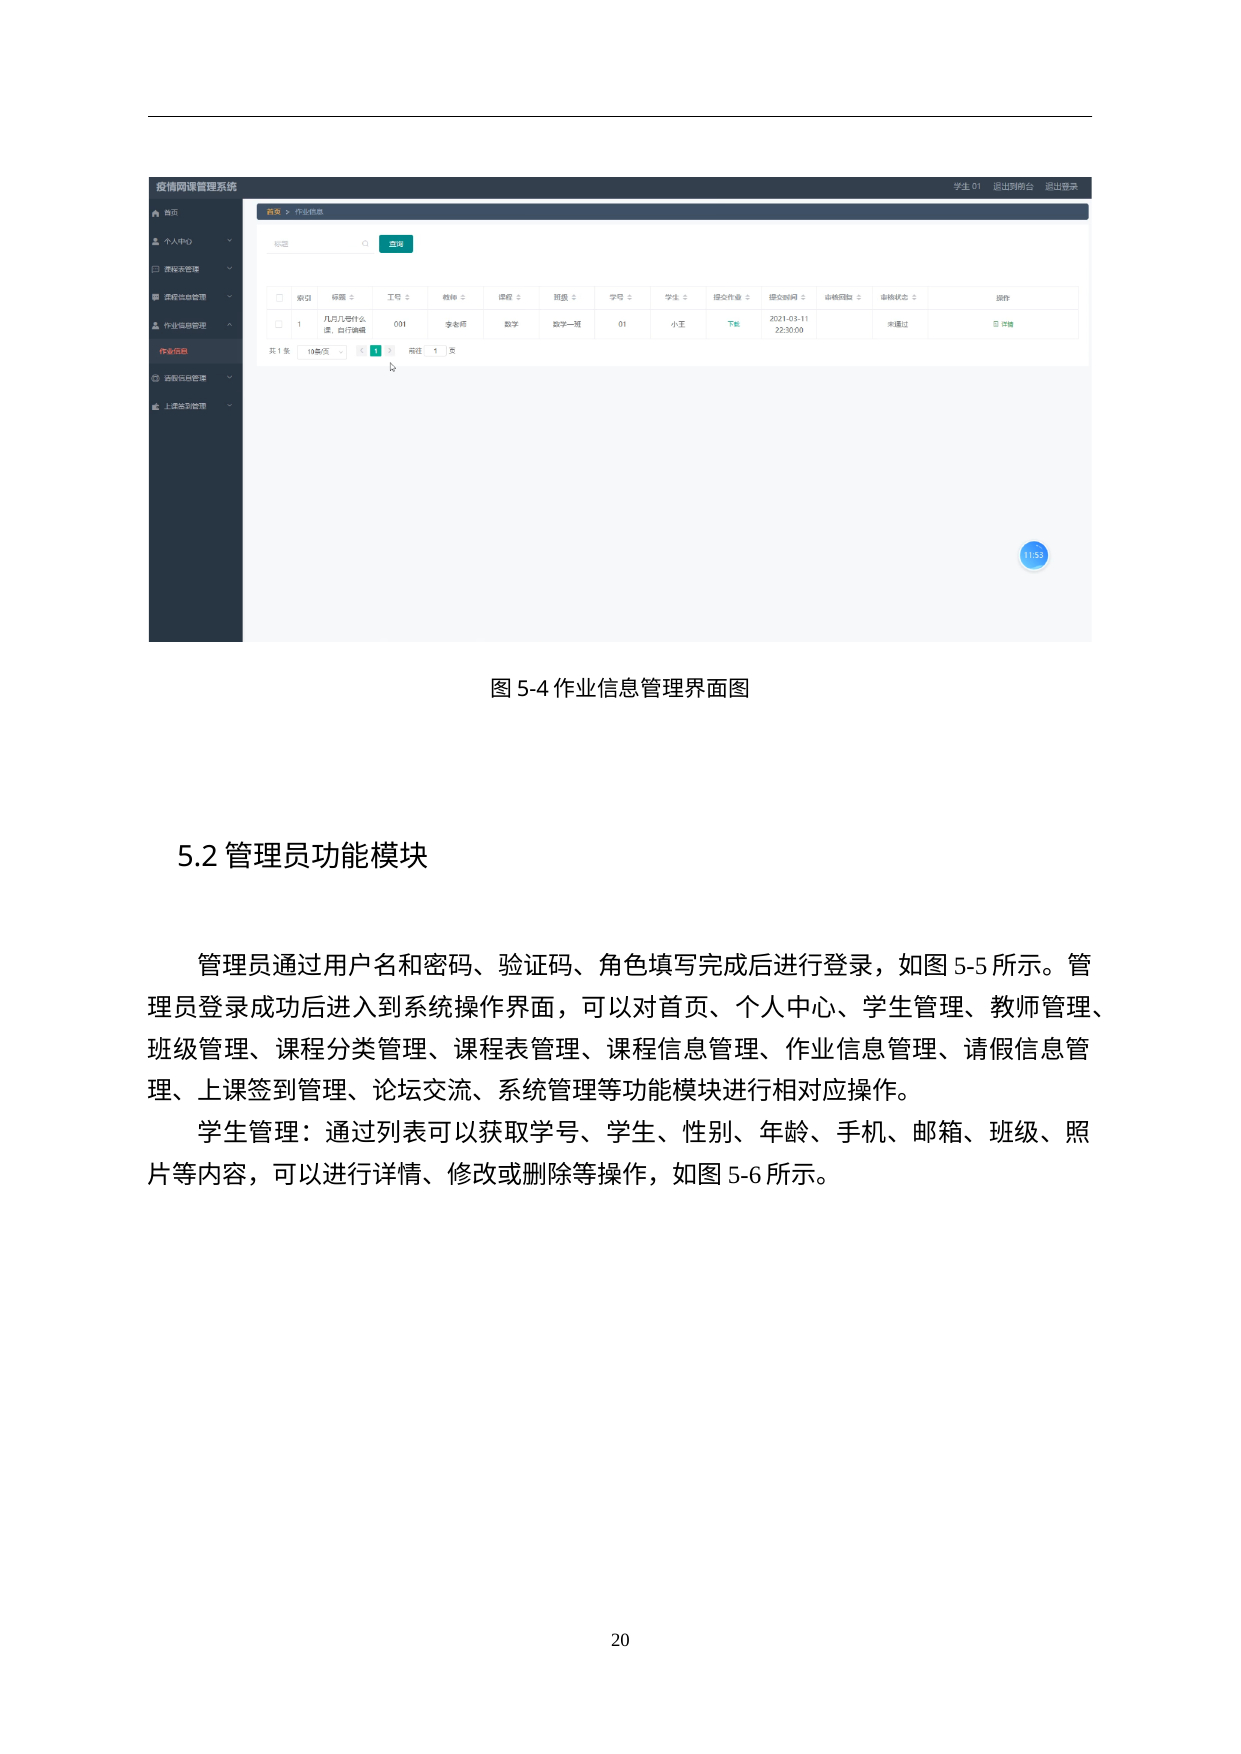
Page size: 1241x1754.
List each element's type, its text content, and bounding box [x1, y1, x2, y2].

text 图5-4作业信息管理界面图 [148, 671, 1092, 703]
text 管理员通过用户名和密码、验证码、角色填写完成后进行登录，如图5-5所示。管理员登录成功后进入到系统操作界面，可以对首页、个人中心、学生管理、教师管理、班级管理、课程分类管理、课程表管理、课程信息管理、作业信息管理、请假信息管理、上课签到管理、论坛交流、系统管理等功能模块进行相对应操作。 [148, 941, 1092, 1108]
text 学生管理：通过列表可以获取学号、学生、性别、年龄、手机、邮箱、班级、照片等内容，可以进行详情、修改或删除等操作，如图5-6所示。 [148, 1108, 1092, 1191]
subtitle 5.2管理员功能模块 [148, 833, 1092, 875]
picture [148, 177, 1092, 642]
